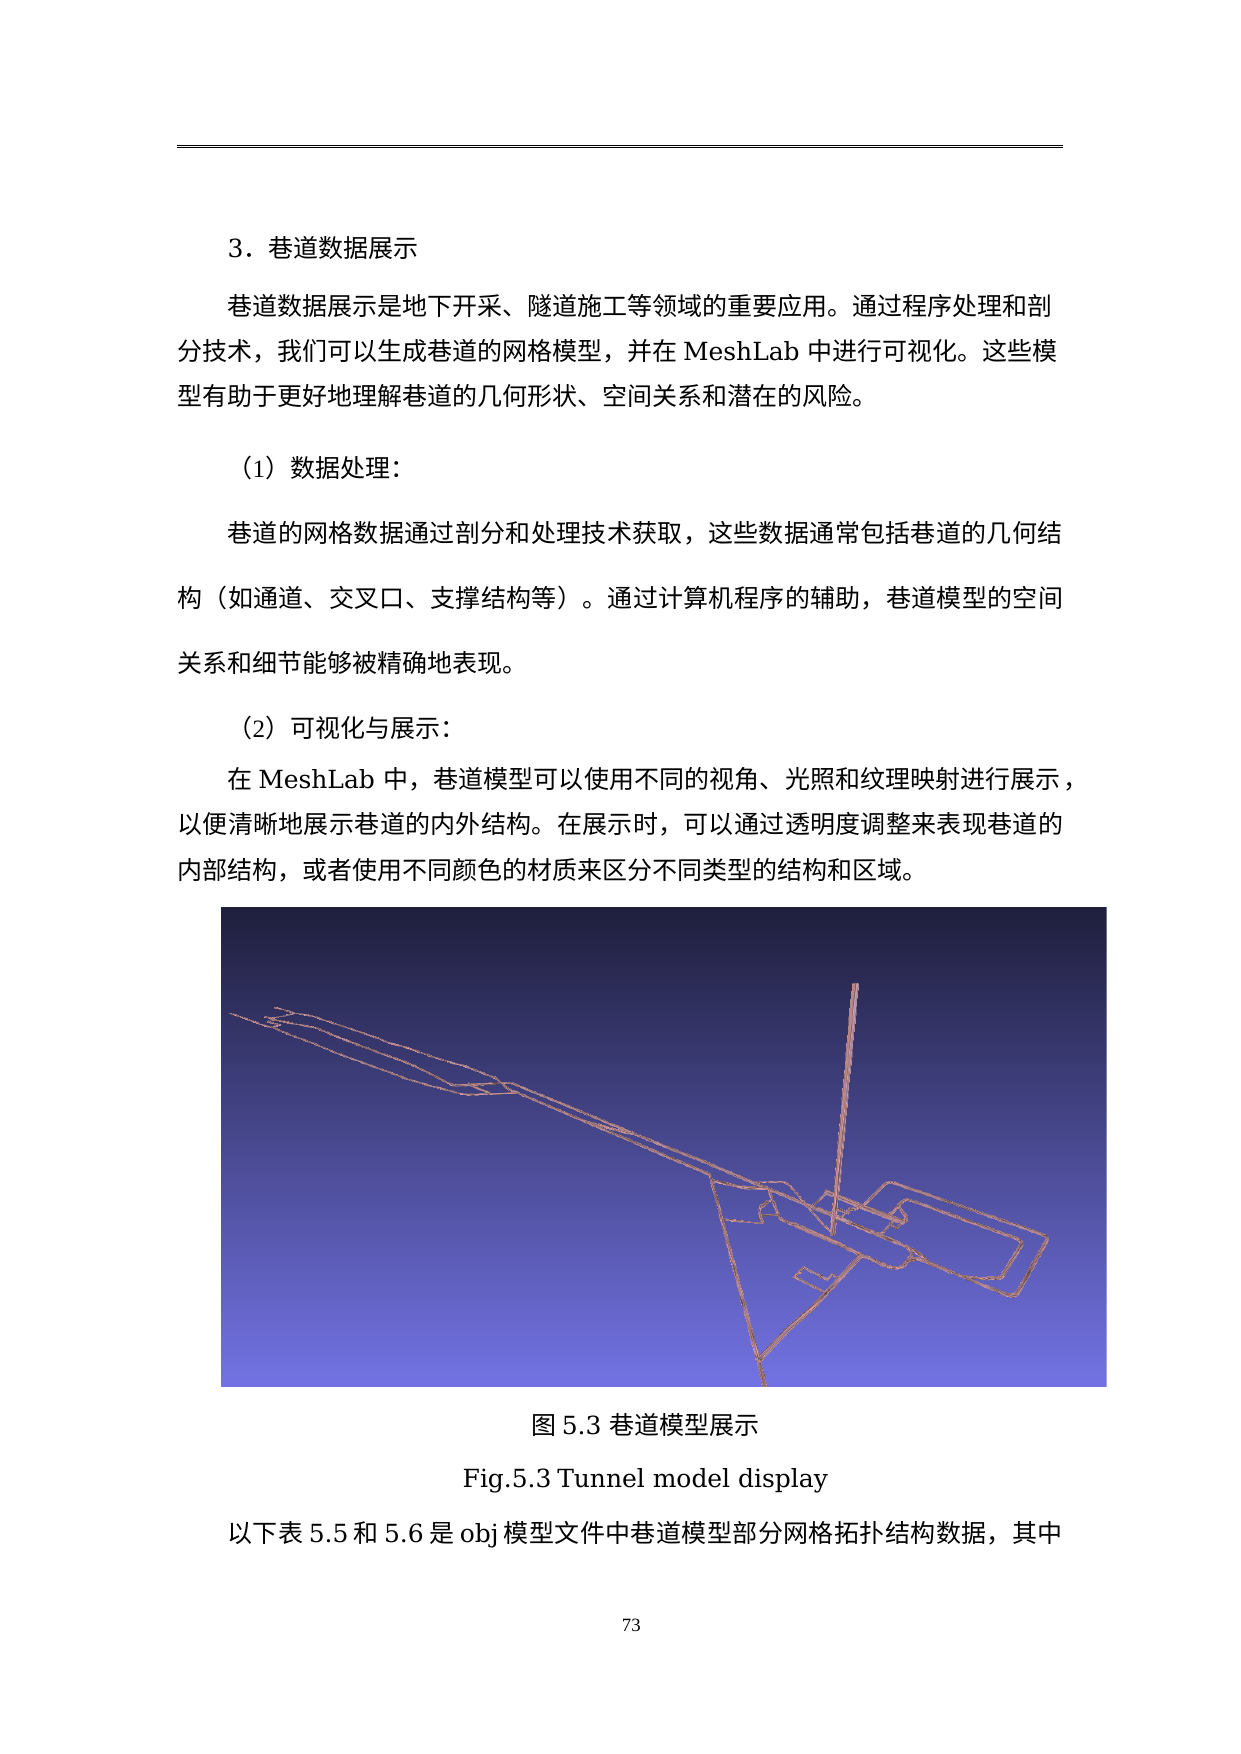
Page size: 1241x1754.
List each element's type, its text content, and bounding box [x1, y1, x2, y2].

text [177, 1513, 1063, 1549]
text Fig.5.3 Tunnel model display [177, 1463, 1063, 1493]
text 3．巷道数据展示 [177, 228, 1063, 264]
picture [221, 907, 1107, 1387]
text 巷道的网格数据通过剖分和处理技术获取，这些数据通常包括巷道的几何结构（如通道、交叉口、支撑结构等）。通过计算机程序的辅助，巷道模型的空间关系和细节能够被精确地表现。 [177, 499, 1063, 694]
text 在 MeshLab 中，巷道模型可以使用不同的视角、光照和纹理映射进行展示，以便清晰地展示巷道的内外结构。在展示时，可以通过透明度调整来表现巷道的内部结构，或者使用不同颜色的材质来区分不同类型的结构和区域。 [177, 759, 1063, 886]
text （1）数据处理： [177, 434, 1063, 499]
text 图 5.3 巷道模型展示 [177, 1405, 1063, 1441]
text 巷道数据展示是地下开采、隧道施工等领域的重要应用。通过程序处理和剖分技术，我们可以生成巷道的网格模型，并在 MeshLab 中进行可视化。这些模型有助于更好地理解巷道的几何形状、空间关系和潜在的风险。 [177, 286, 1063, 413]
text （2）可视化与展示： [177, 694, 1063, 759]
